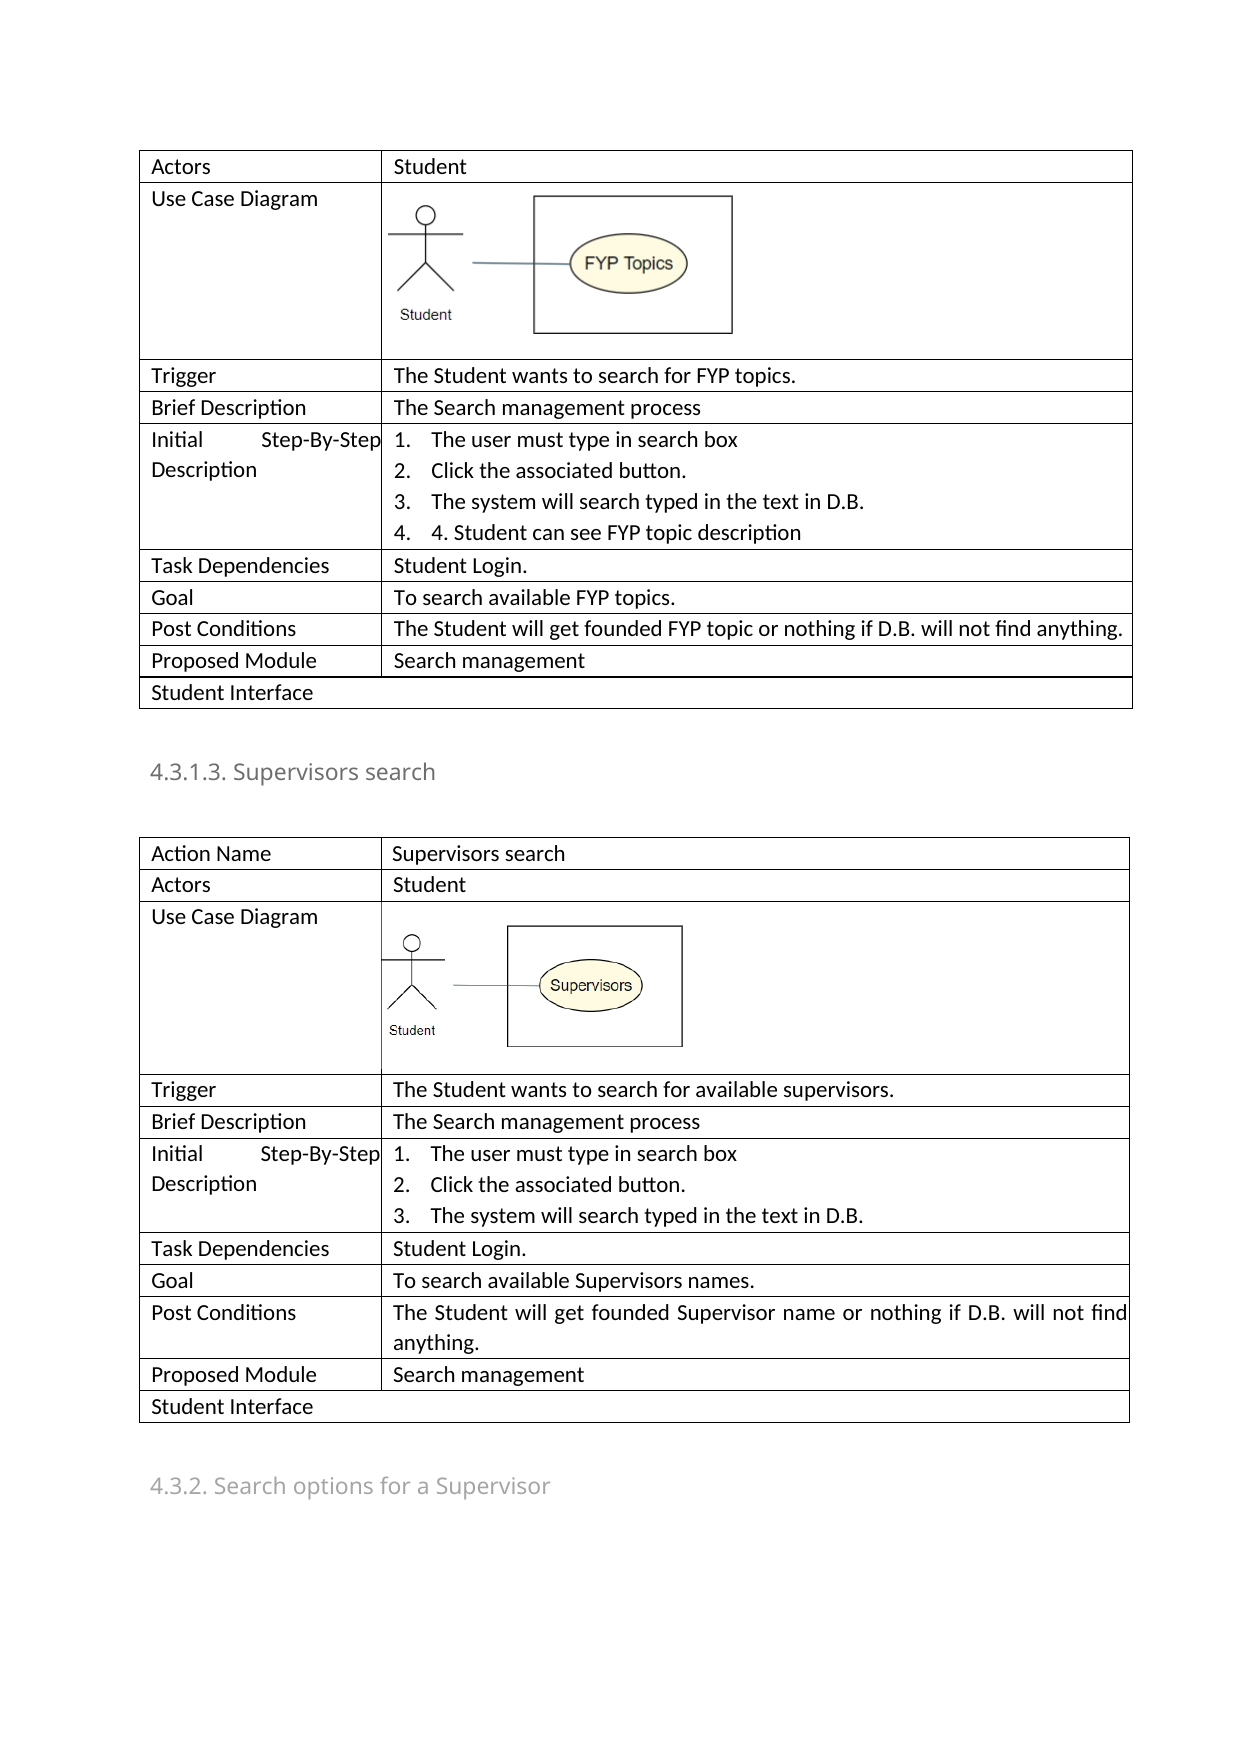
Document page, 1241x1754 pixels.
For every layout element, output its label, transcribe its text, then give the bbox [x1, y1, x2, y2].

picture [382, 183, 744, 344]
table_cell The Search management process [382, 392, 1132, 423]
table_cell Actors [140, 151, 381, 182]
table_cell Actors [140, 870, 381, 901]
table_cell Brief Description [140, 392, 381, 423]
table_cell Initial Step-By-Step Description [140, 424, 381, 549]
table_cell Search management [382, 1359, 1129, 1390]
table_cell The user must type in search box Click the associated button. The system will search typed in the text in D.B. 4. Student can see FYP topic description [382, 424, 1132, 549]
table_cell Brief Description [140, 1107, 381, 1138]
table_cell [382, 183, 1132, 359]
table_cell Proposed Module [140, 646, 381, 676]
subtitle 4.3.1.3. Supervisors search [150, 756, 1090, 787]
table_cell Student Interface [140, 678, 1132, 708]
table_cell Trigger [140, 1075, 381, 1106]
table_cell Goal [140, 1265, 381, 1296]
table_cell The Student will get founded Supervisor name or nothing if D.B. will not find anything. [382, 1297, 1129, 1358]
table_header Supervisors search [382, 838, 1129, 869]
subtitle 4.3.2. Search options for a Supervisor [150, 1470, 1090, 1501]
table_cell Search management [382, 646, 1132, 676]
table_cell Task Dependencies [140, 1233, 381, 1264]
table_cell The Student wants to search for available supervisors. [382, 1075, 1129, 1106]
table_cell Student Login. [382, 550, 1132, 581]
table_cell Student [382, 151, 1132, 182]
table_cell The Search management process [382, 1107, 1129, 1138]
table_cell Student Interface [140, 1391, 1129, 1422]
table_cell The Student will get founded FYP topic or nothing if D.B. will not find anything. [382, 614, 1132, 644]
table_cell To search available Supervisors names. [382, 1265, 1129, 1296]
table_cell Student Login. [382, 1233, 1129, 1264]
table_header Action Name [140, 838, 381, 869]
table_cell Post Conditions [140, 614, 381, 644]
picture [381, 902, 701, 1069]
table_cell Initial Step-By-Step Description [140, 1139, 381, 1232]
table_cell To search available FYP topics. [382, 582, 1132, 613]
table_cell Task Dependencies [140, 550, 381, 581]
table_cell Post Conditions [140, 1297, 381, 1358]
table_cell Use Case Diagram [140, 183, 381, 359]
table_cell [382, 902, 1129, 1074]
table_cell The user must type in search box Click the associated button. The system will search typed in the text in D.B. [382, 1139, 1129, 1232]
table_cell Proposed Module [140, 1359, 381, 1390]
table_cell The Student wants to search for FYP topics. [382, 360, 1132, 391]
table_cell Student [382, 870, 1129, 901]
table_cell Goal [140, 582, 381, 613]
table_cell Trigger [140, 360, 381, 391]
table_cell Use Case Diagram [140, 902, 381, 1074]
